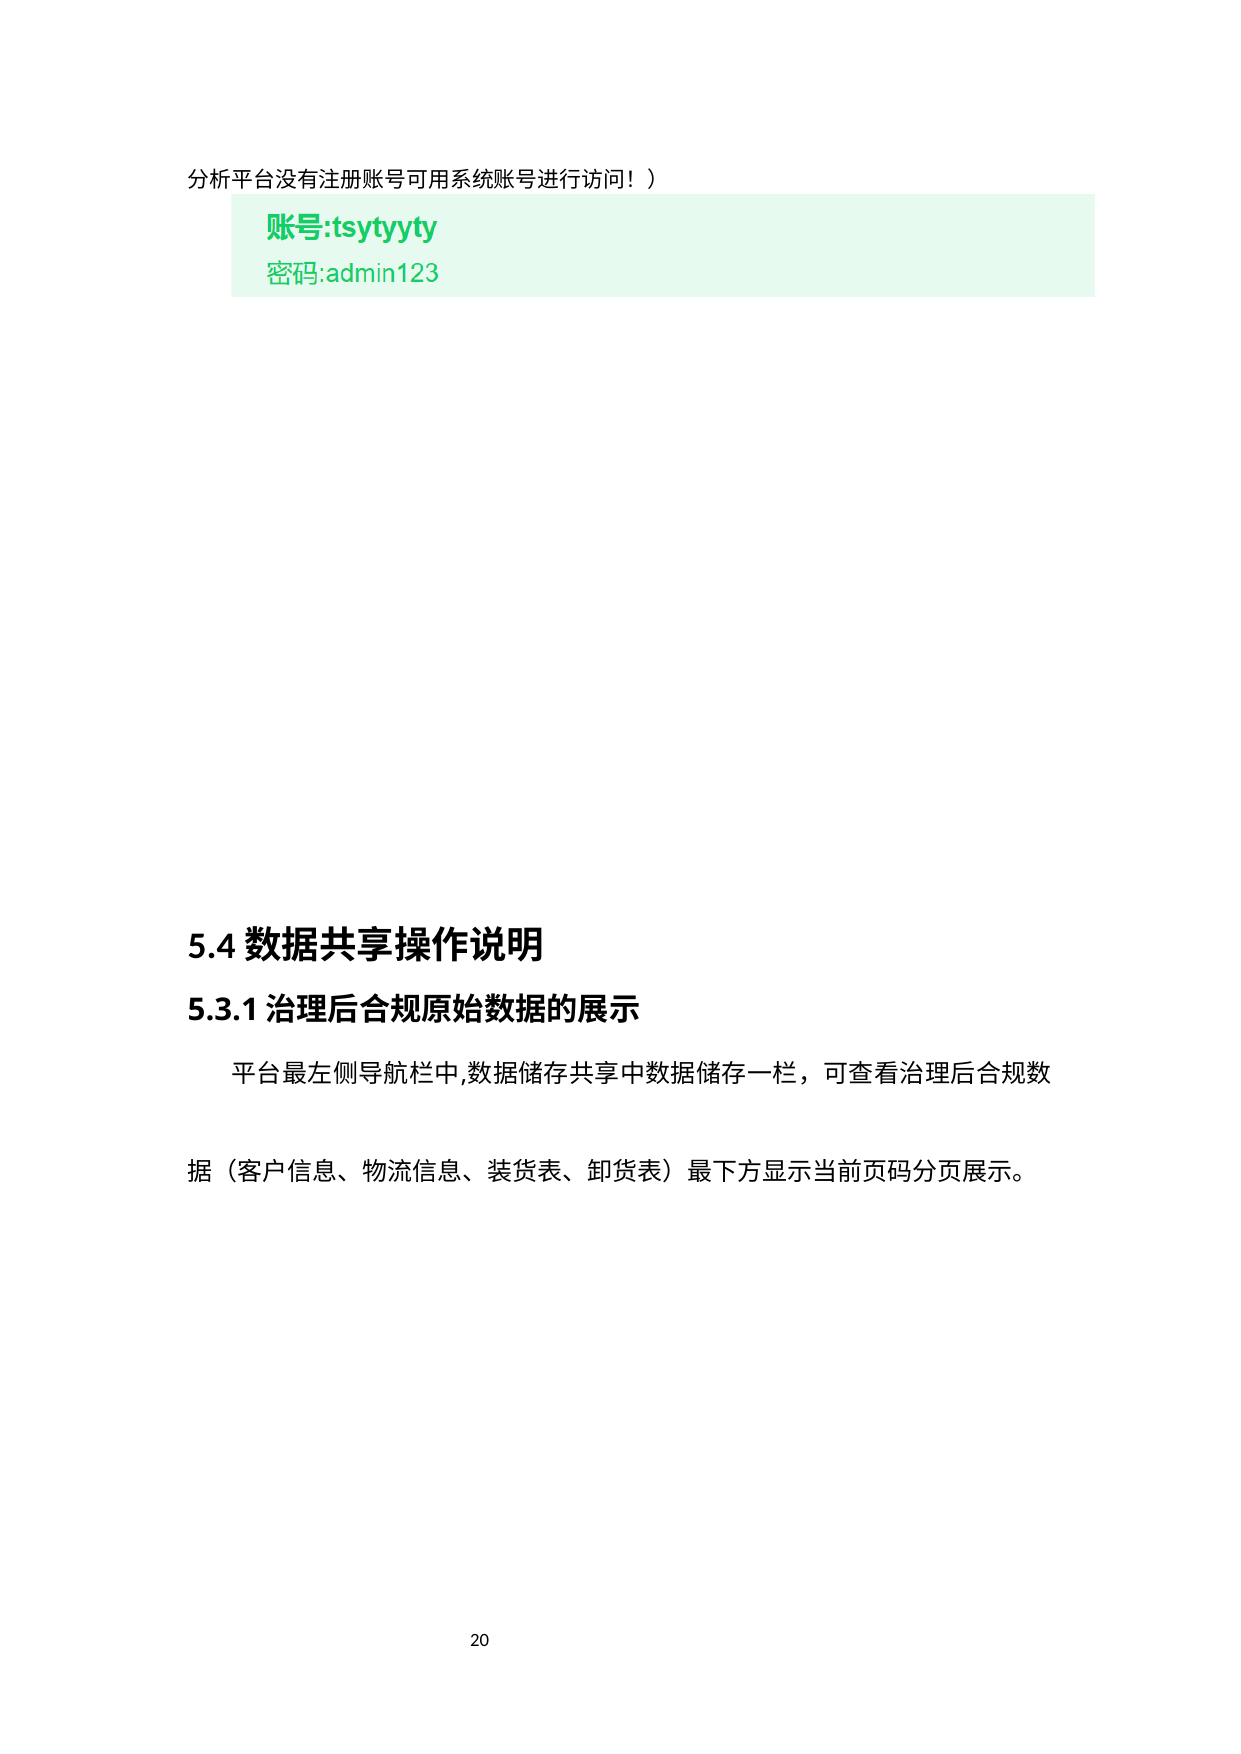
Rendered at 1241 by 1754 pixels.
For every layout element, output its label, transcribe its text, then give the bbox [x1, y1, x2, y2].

text 平台最左侧导航栏中,数据储存共享中数据储存一栏，可查看治理后合规数据（客户信息、物流信息、装货表、卸货表）最下方显示当前页码分页展示。 [187, 1039, 1053, 1202]
text 5.3.1治理后合规原始数据的展示 [187, 974, 1053, 1039]
text 5.4 数据共享操作说明 [187, 909, 1053, 974]
picture [231, 194, 1095, 297]
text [187, 162, 1053, 194]
